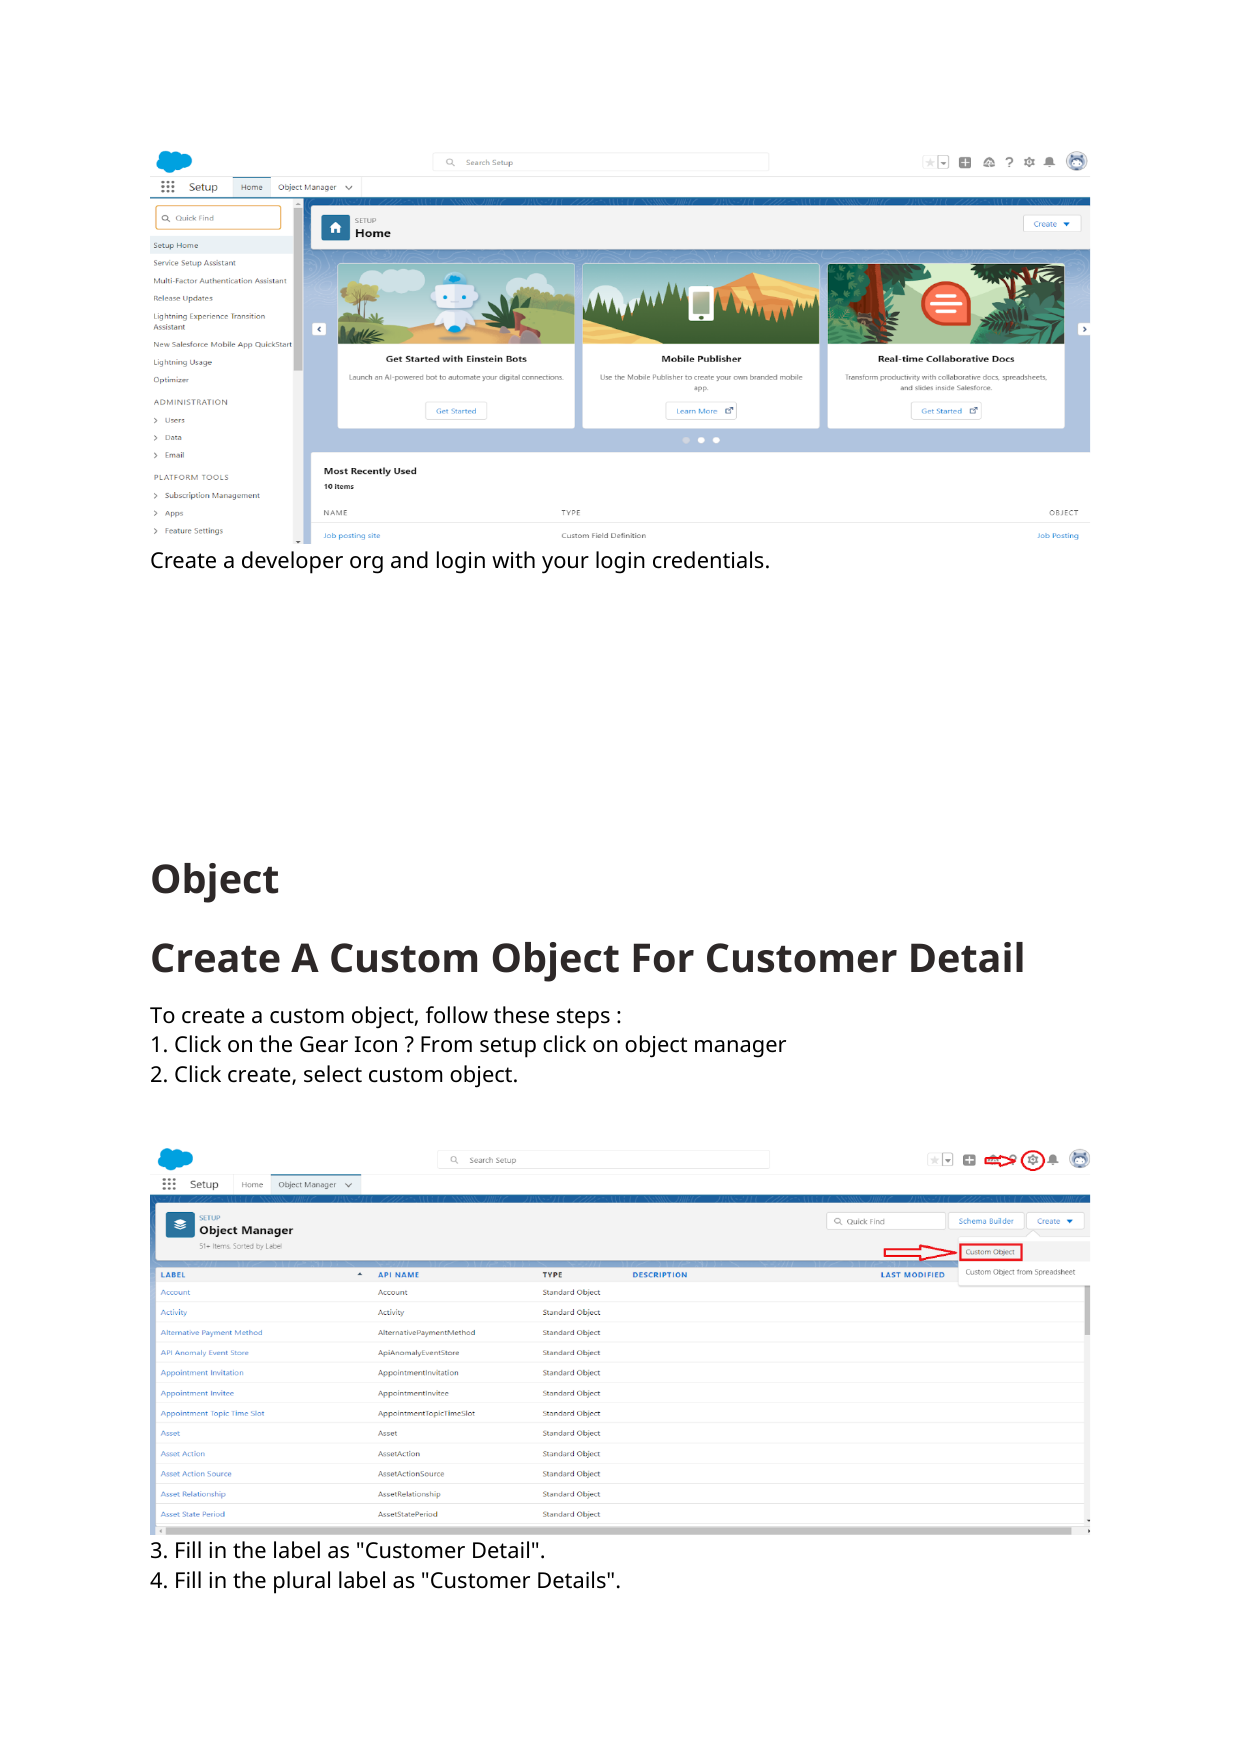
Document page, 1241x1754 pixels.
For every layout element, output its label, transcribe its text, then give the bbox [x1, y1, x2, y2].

text Create A Custom Object For Customer Detail [150, 930, 1090, 984]
picture [150, 150, 1091, 544]
subtitle Object [150, 846, 1090, 905]
picture [150, 1148, 1091, 1535]
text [150, 1535, 1090, 1594]
